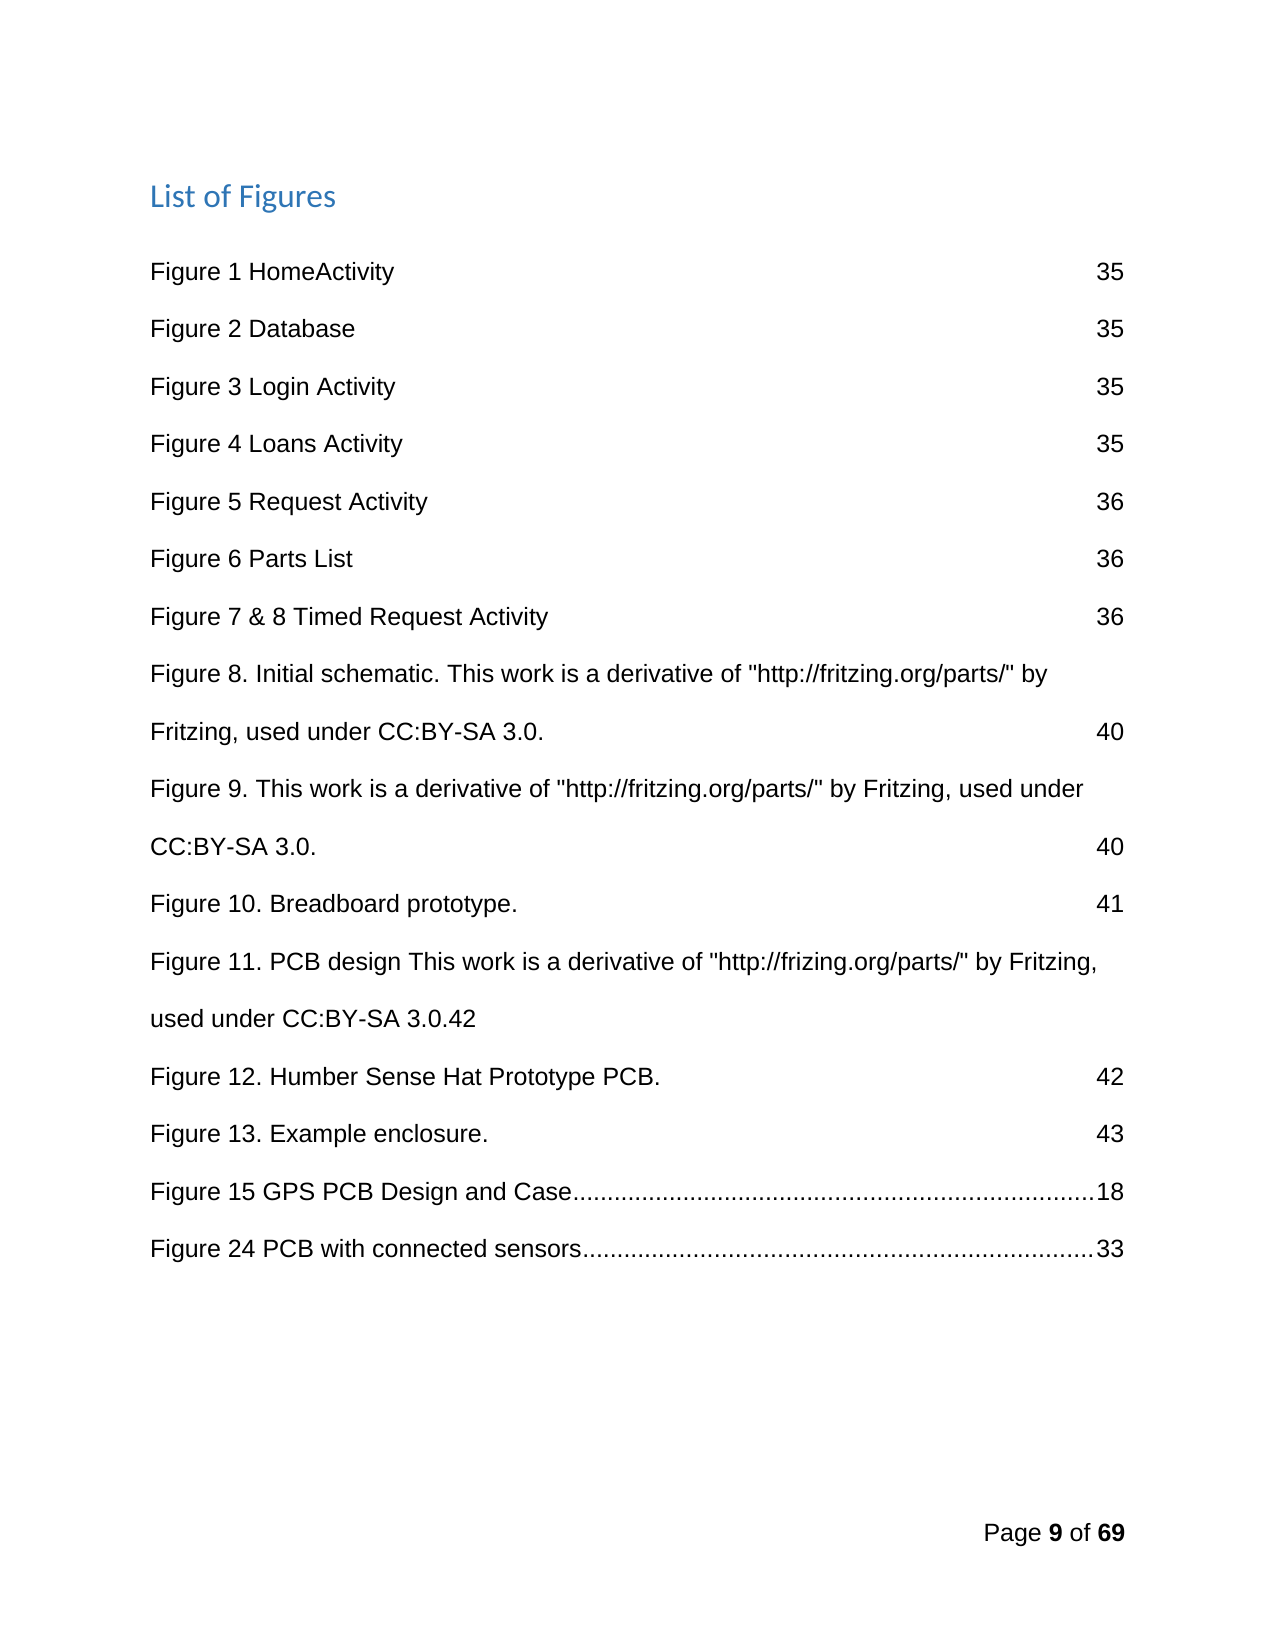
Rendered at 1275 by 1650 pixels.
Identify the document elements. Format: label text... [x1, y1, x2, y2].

subtitle List of Figures [150, 175, 1125, 216]
